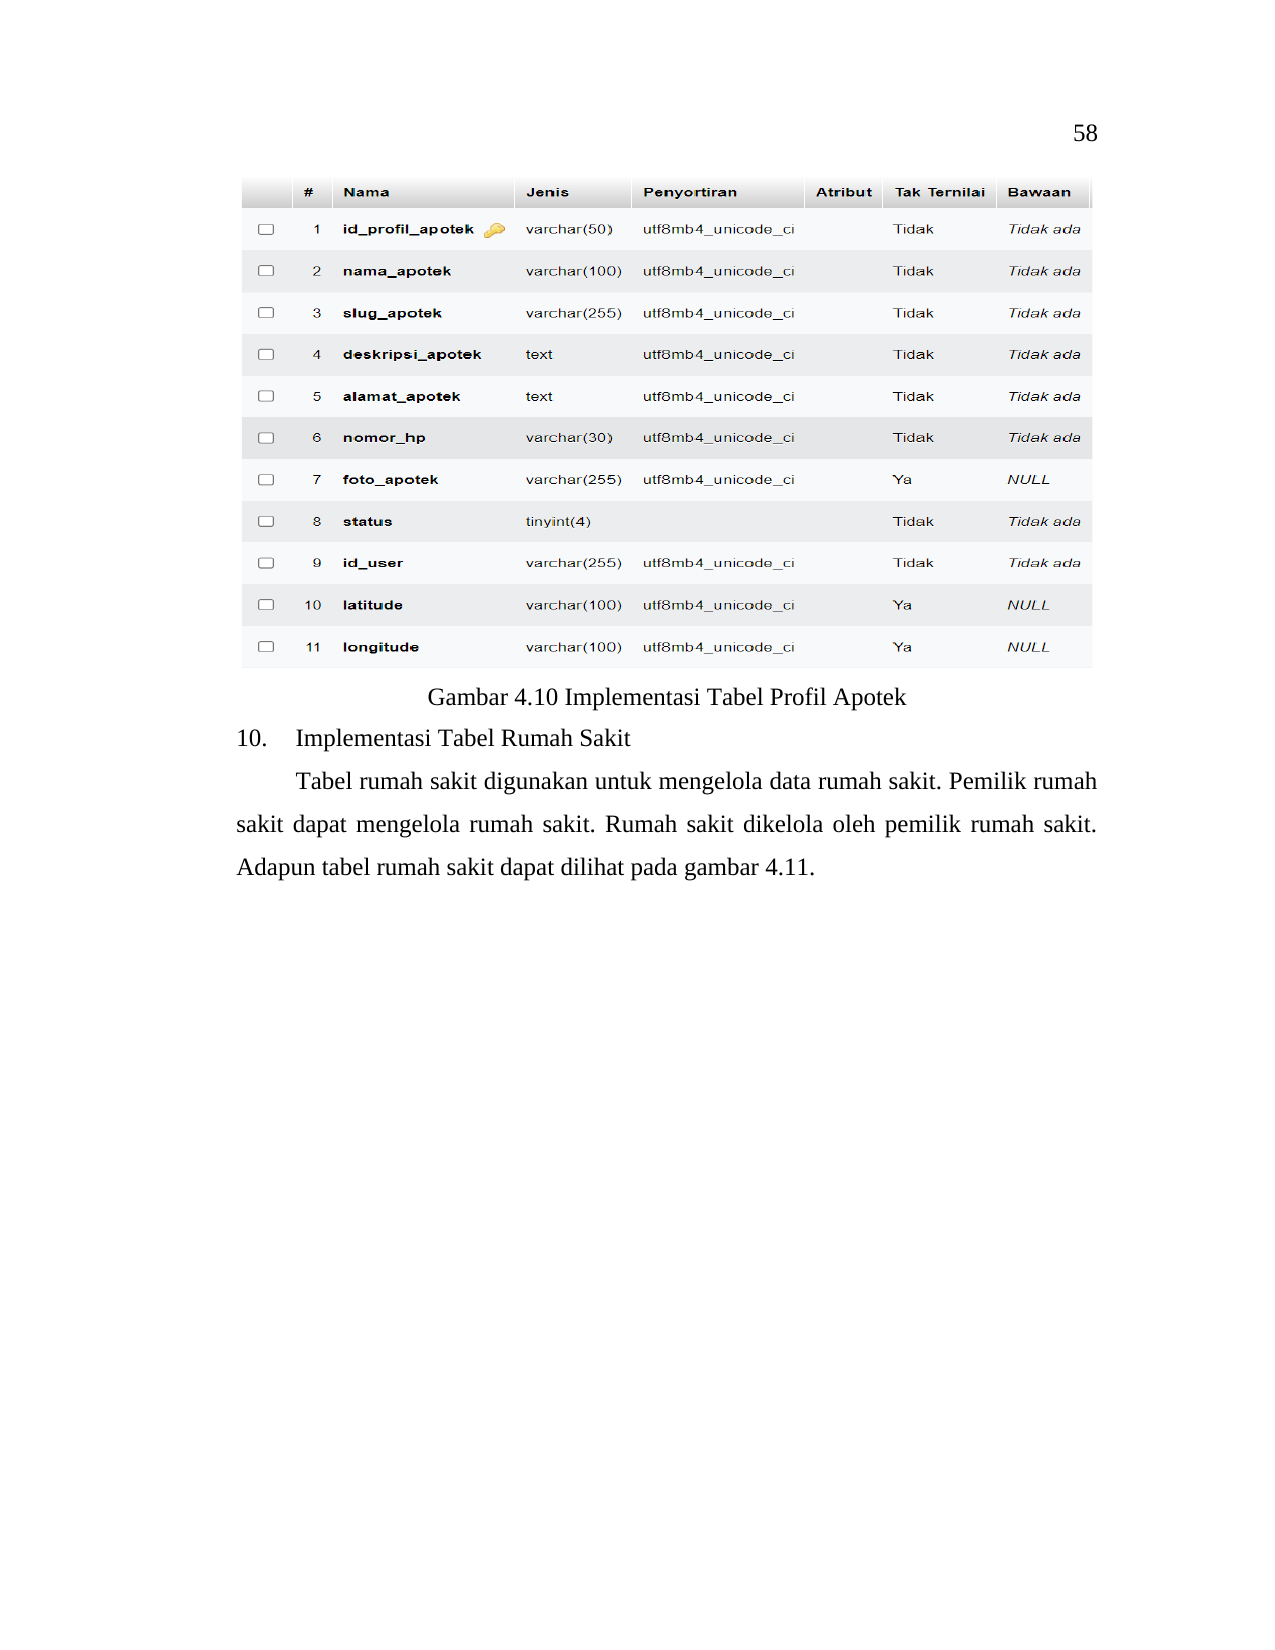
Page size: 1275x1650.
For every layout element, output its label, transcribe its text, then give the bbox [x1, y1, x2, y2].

text Gambar 4.10 Implementasi Tabel Profil Apotek [236, 682, 1098, 711]
picture [241, 177, 1093, 668]
list Implementasi Tabel Rumah Sakit [236, 723, 1098, 752]
text Tabel rumah sakit digunakan untuk mengelola data rumah sakit. Pemilik rumah sakit dapat mengelola rumah sakit. Rumah sakit dikelola oleh pemilik rumah sakit. Adapun tabel rumah sakit dapat dilihat pada gambar 4.11. [236, 766, 1098, 881]
